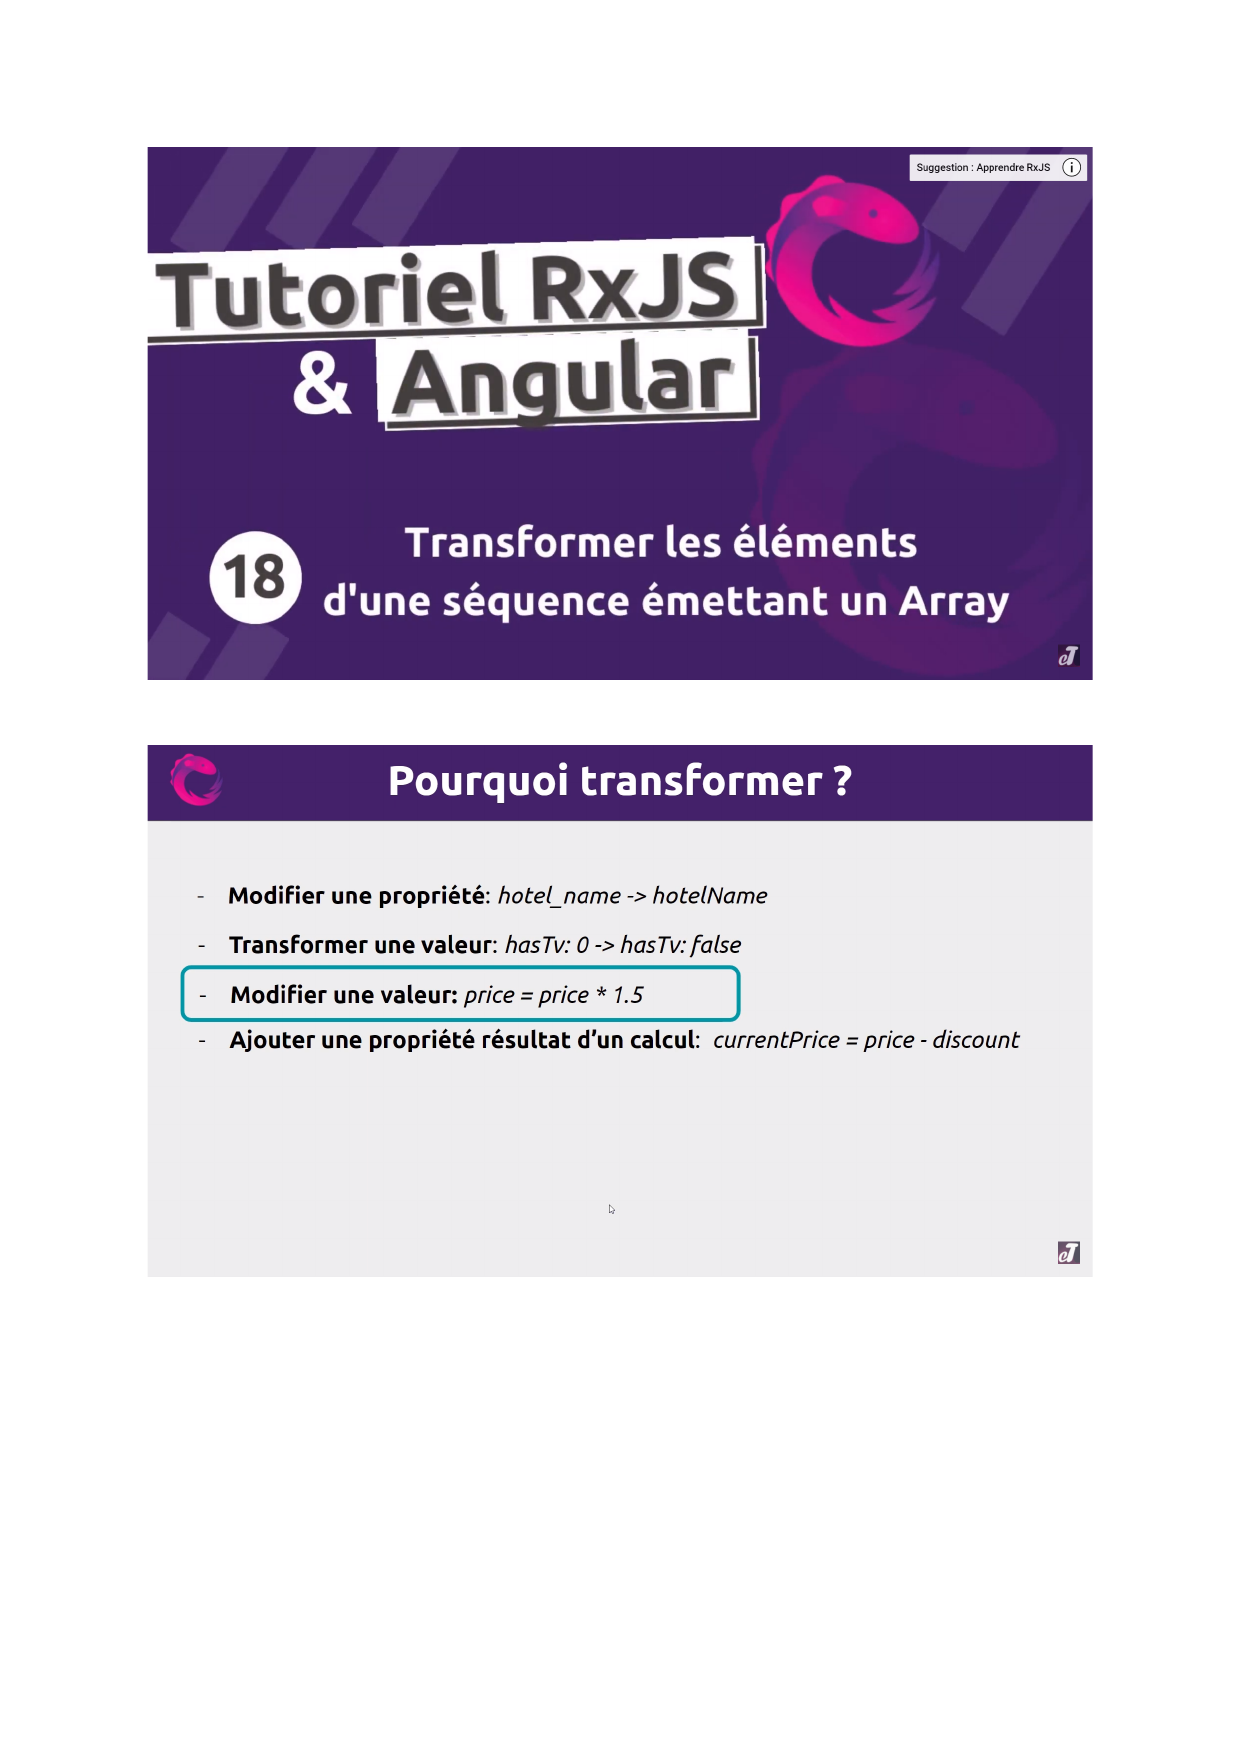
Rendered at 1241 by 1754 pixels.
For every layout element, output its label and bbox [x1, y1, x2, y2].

picture [147, 745, 1093, 1277]
picture [147, 147, 1093, 680]
